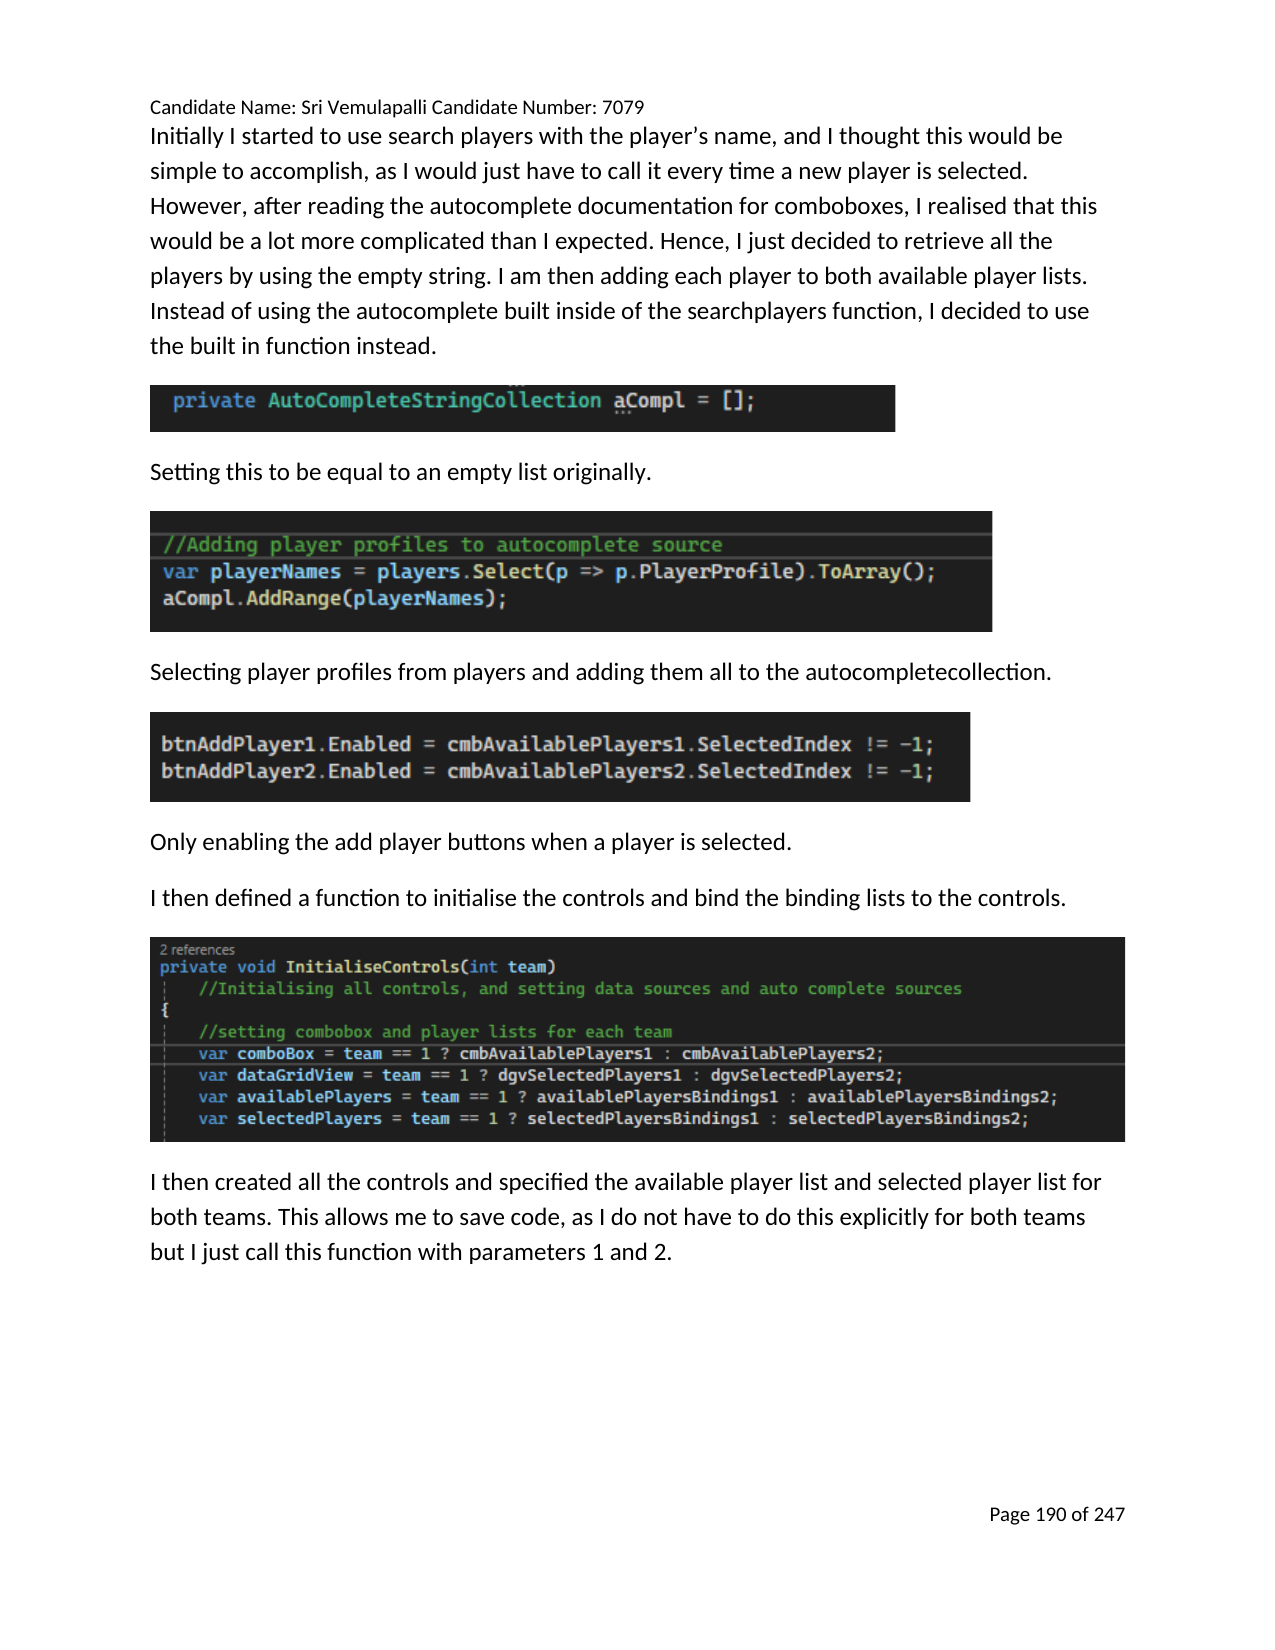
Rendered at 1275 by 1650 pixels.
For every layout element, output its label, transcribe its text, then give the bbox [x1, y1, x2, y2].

text Only enabling the add player buttons when a player is selected. [150, 826, 1125, 856]
text Setting this to be equal to an empty list originally. [150, 456, 1125, 486]
text I then created all the controls and specified the available player list and selected player list for both teams. This allows me to save code, as I do not have to do this explicitly for both teams but I just call this function with parameters 1 and 2. [150, 1166, 1125, 1267]
text Selecting player profiles from players and adding them all to the autocompletecollection. [150, 656, 1125, 687]
picture [150, 712, 971, 802]
text Initially I started to use search players with the player’s name, and I thought this would be simple to accomplish, as I would just have to call it every time a new player is selected. However, after reading the autocomplete documentation for comboboxes, I realised that this would be a lot more complicated than I expected. Hence, I just decided to retrieve all the players by using the empty string. I am then adding each player to both available player lists. Instead of using the autocomplete built inside of the searchplayers function, I decided to use the built in function instead. [150, 120, 1125, 361]
text I then defined a function to initialise the controls and bind the binding lists to the controls. [150, 882, 1125, 912]
picture [150, 385, 896, 432]
picture [150, 511, 993, 632]
picture [150, 937, 1125, 1142]
